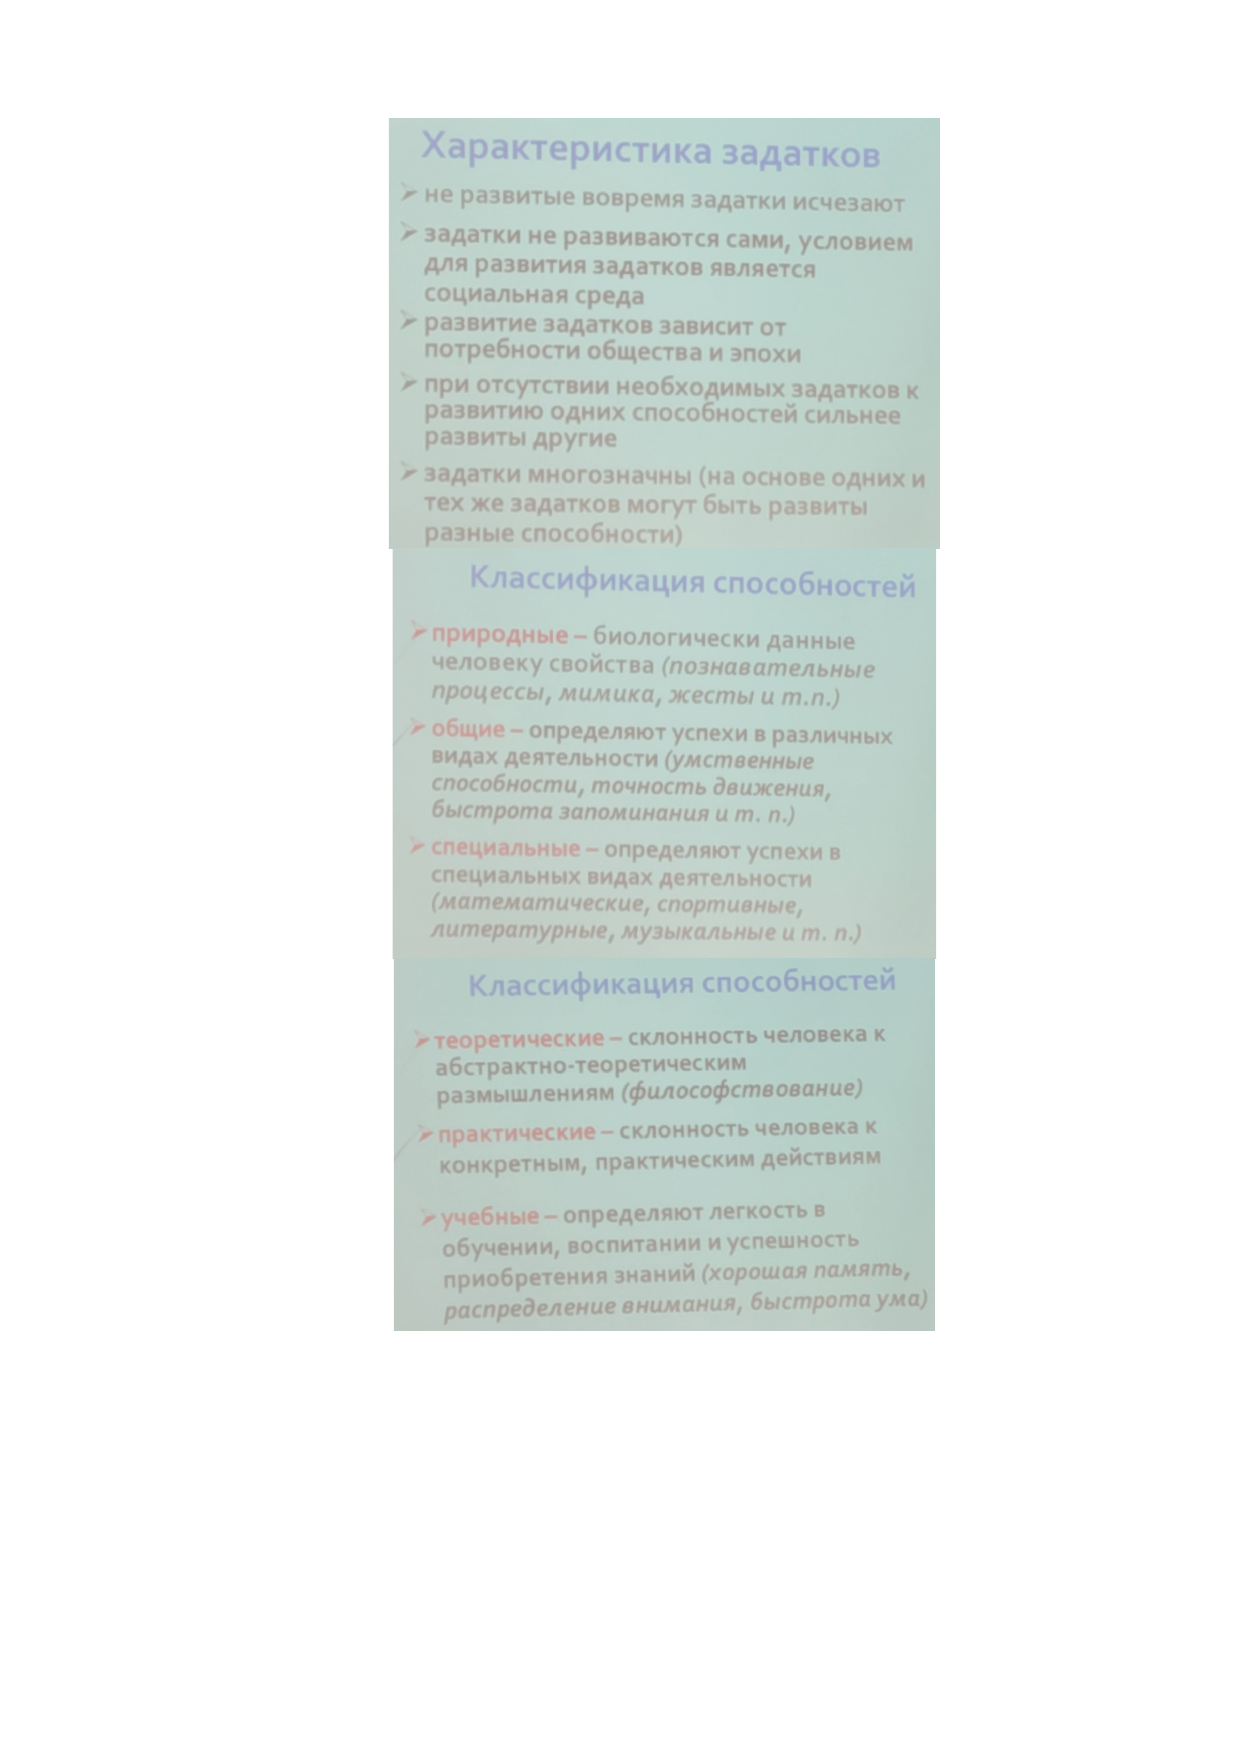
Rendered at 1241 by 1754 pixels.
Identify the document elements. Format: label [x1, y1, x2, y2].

picture [388, 118, 940, 1331]
